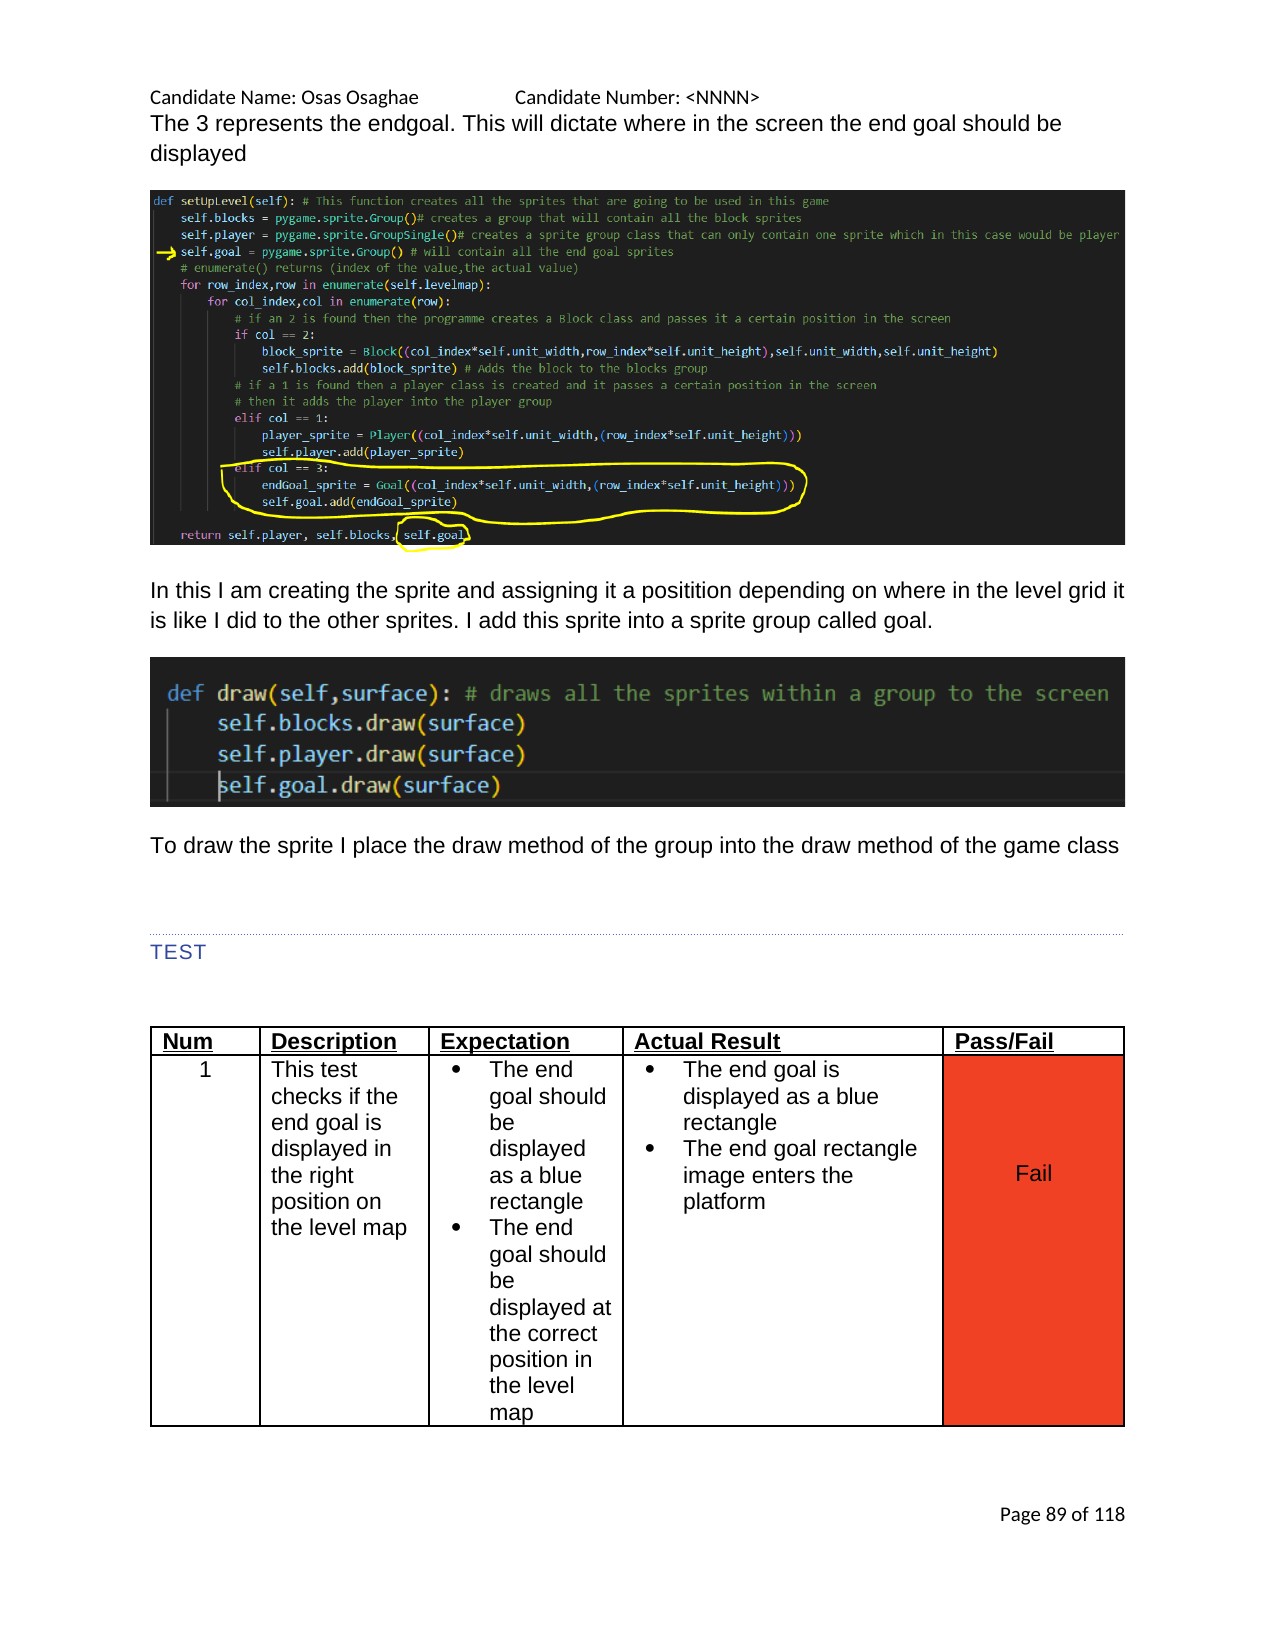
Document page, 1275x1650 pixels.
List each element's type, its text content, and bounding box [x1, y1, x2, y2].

text To draw the sprite I place the draw method of the group into the draw method of the game class [150, 832, 1125, 858]
table_header Num [152, 1028, 259, 1054]
table_cell Fail [944, 1056, 1123, 1425]
text In this I am creating the sprite and assigning it a positition depending on where in the level grid it is like I did to the other sprites. I add this sprite into a sprite group called goal. [150, 577, 1125, 633]
table_cell The end goal should be displayed as a blue rectangle The end goal should be displayed at the correct position in the level map [430, 1056, 622, 1425]
table_cell This test checks if the end goal is displayed in the right position on the level map [261, 1056, 428, 1425]
table_cell 1 [152, 1056, 259, 1425]
picture [150, 190, 1125, 552]
table_header Description [261, 1028, 428, 1054]
table_cell The end goal is displayed as a blue rectangle The end goal rectangle image enters the platform [624, 1056, 942, 1425]
text The 3 represents the endgoal. This will dictate where in the screen the end goal should be displayed [150, 109, 1125, 166]
picture [150, 657, 1125, 807]
table_header Pass/Fail [944, 1028, 1123, 1054]
subtitle Test [150, 934, 1125, 963]
table_header Expectation [430, 1028, 622, 1054]
table_header Actual Result [624, 1028, 942, 1054]
